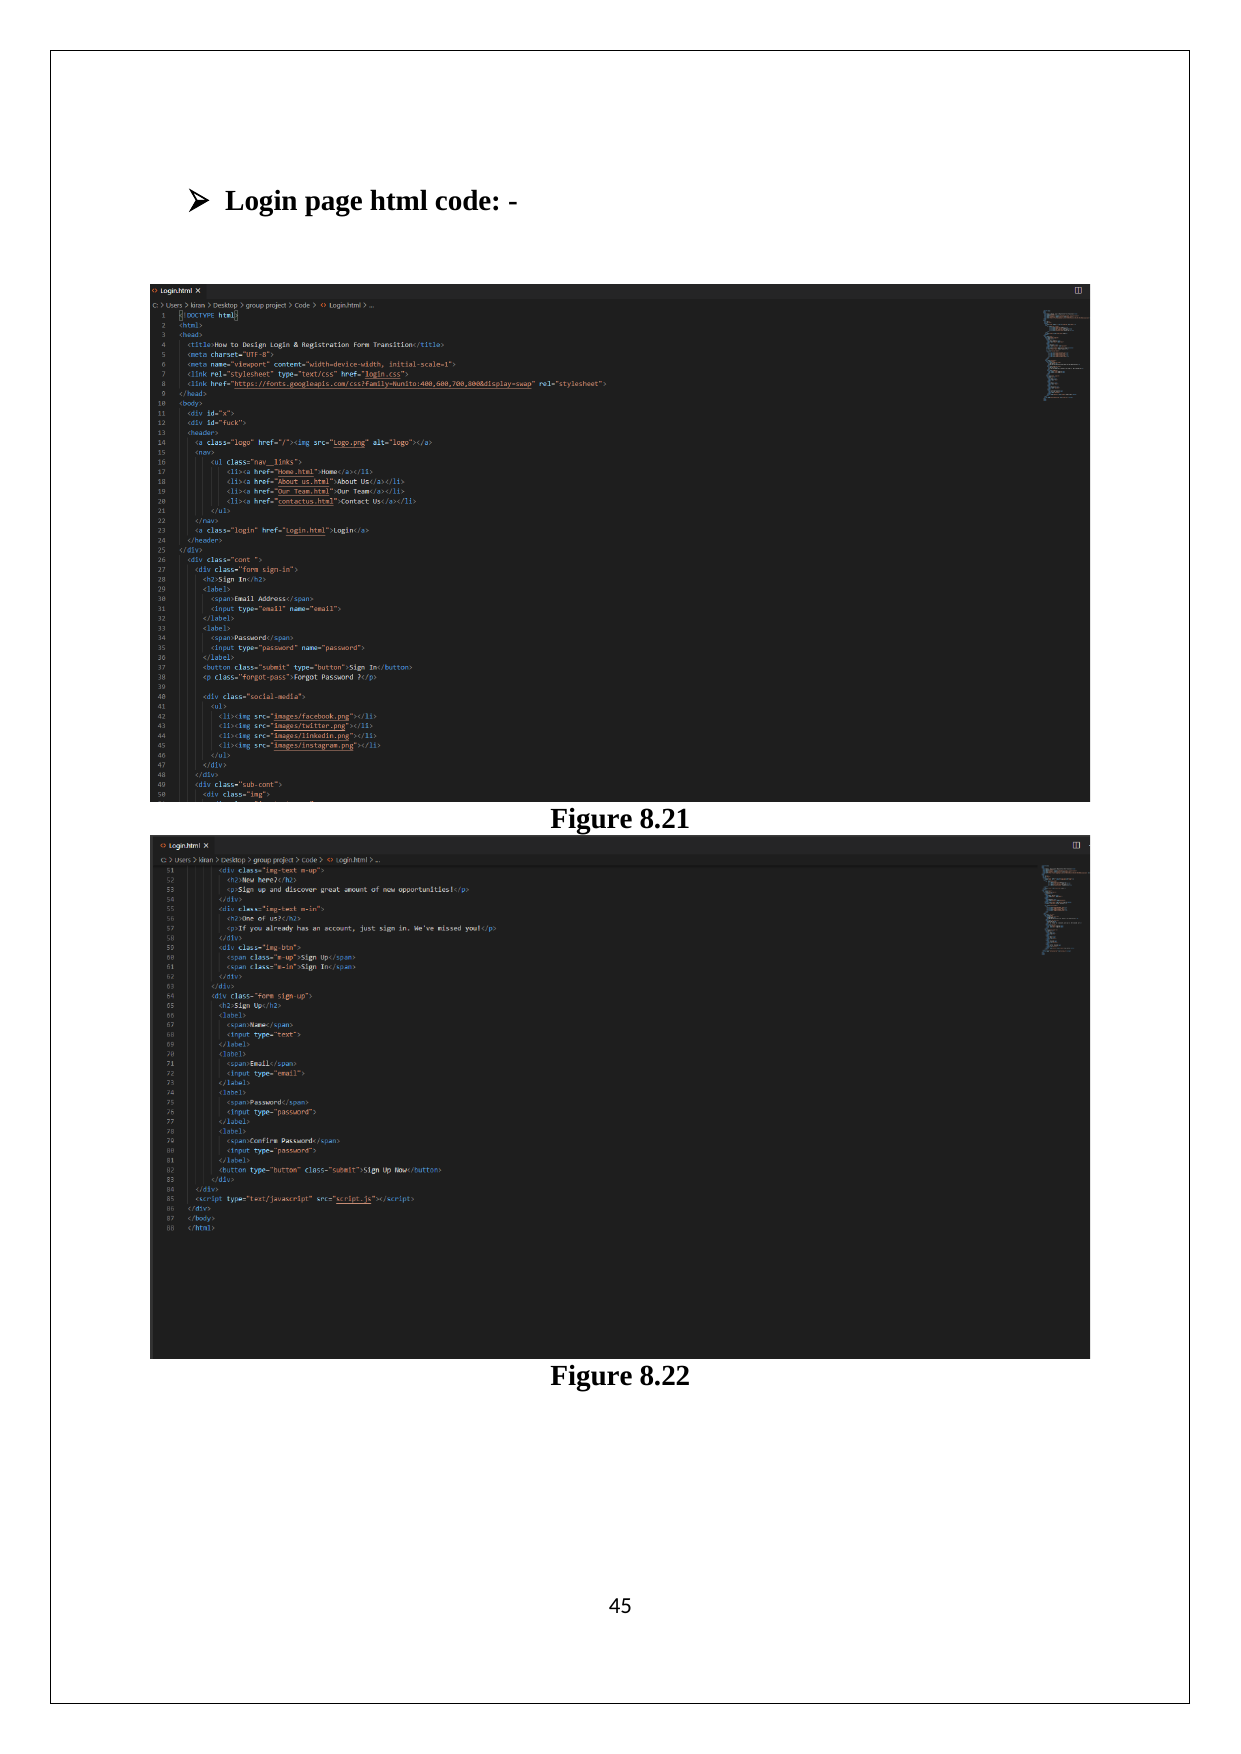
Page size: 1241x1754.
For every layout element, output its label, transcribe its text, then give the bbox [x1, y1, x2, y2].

list Login page html code: - [187, 183, 1090, 217]
text Figure 8.21 [150, 802, 1090, 835]
picture [150, 284, 1091, 802]
text Figure 8.22 [150, 1359, 1090, 1392]
picture [150, 835, 1091, 1359]
